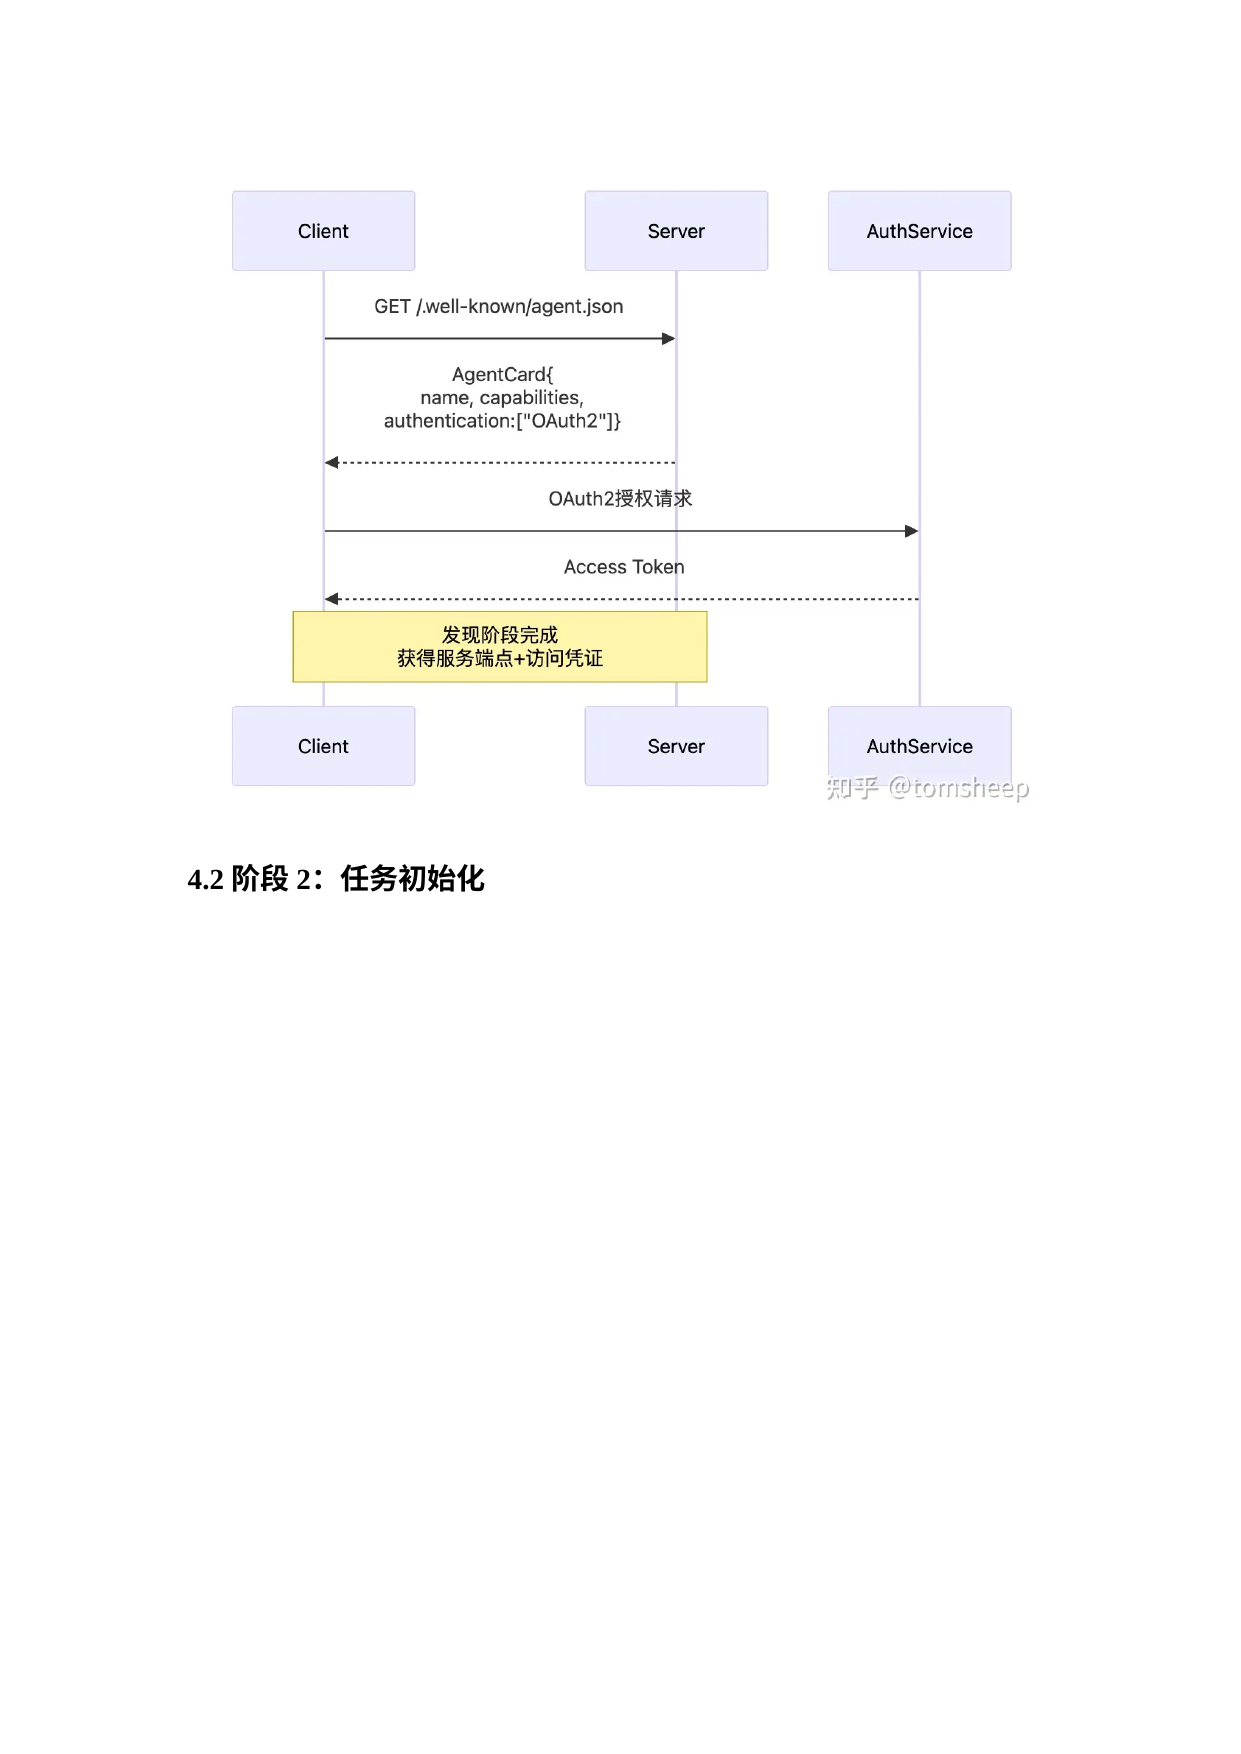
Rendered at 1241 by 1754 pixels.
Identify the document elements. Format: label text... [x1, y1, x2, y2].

list 4.2 阶段 2：任务初始化 [187, 844, 1053, 909]
picture [187, 162, 1051, 826]
